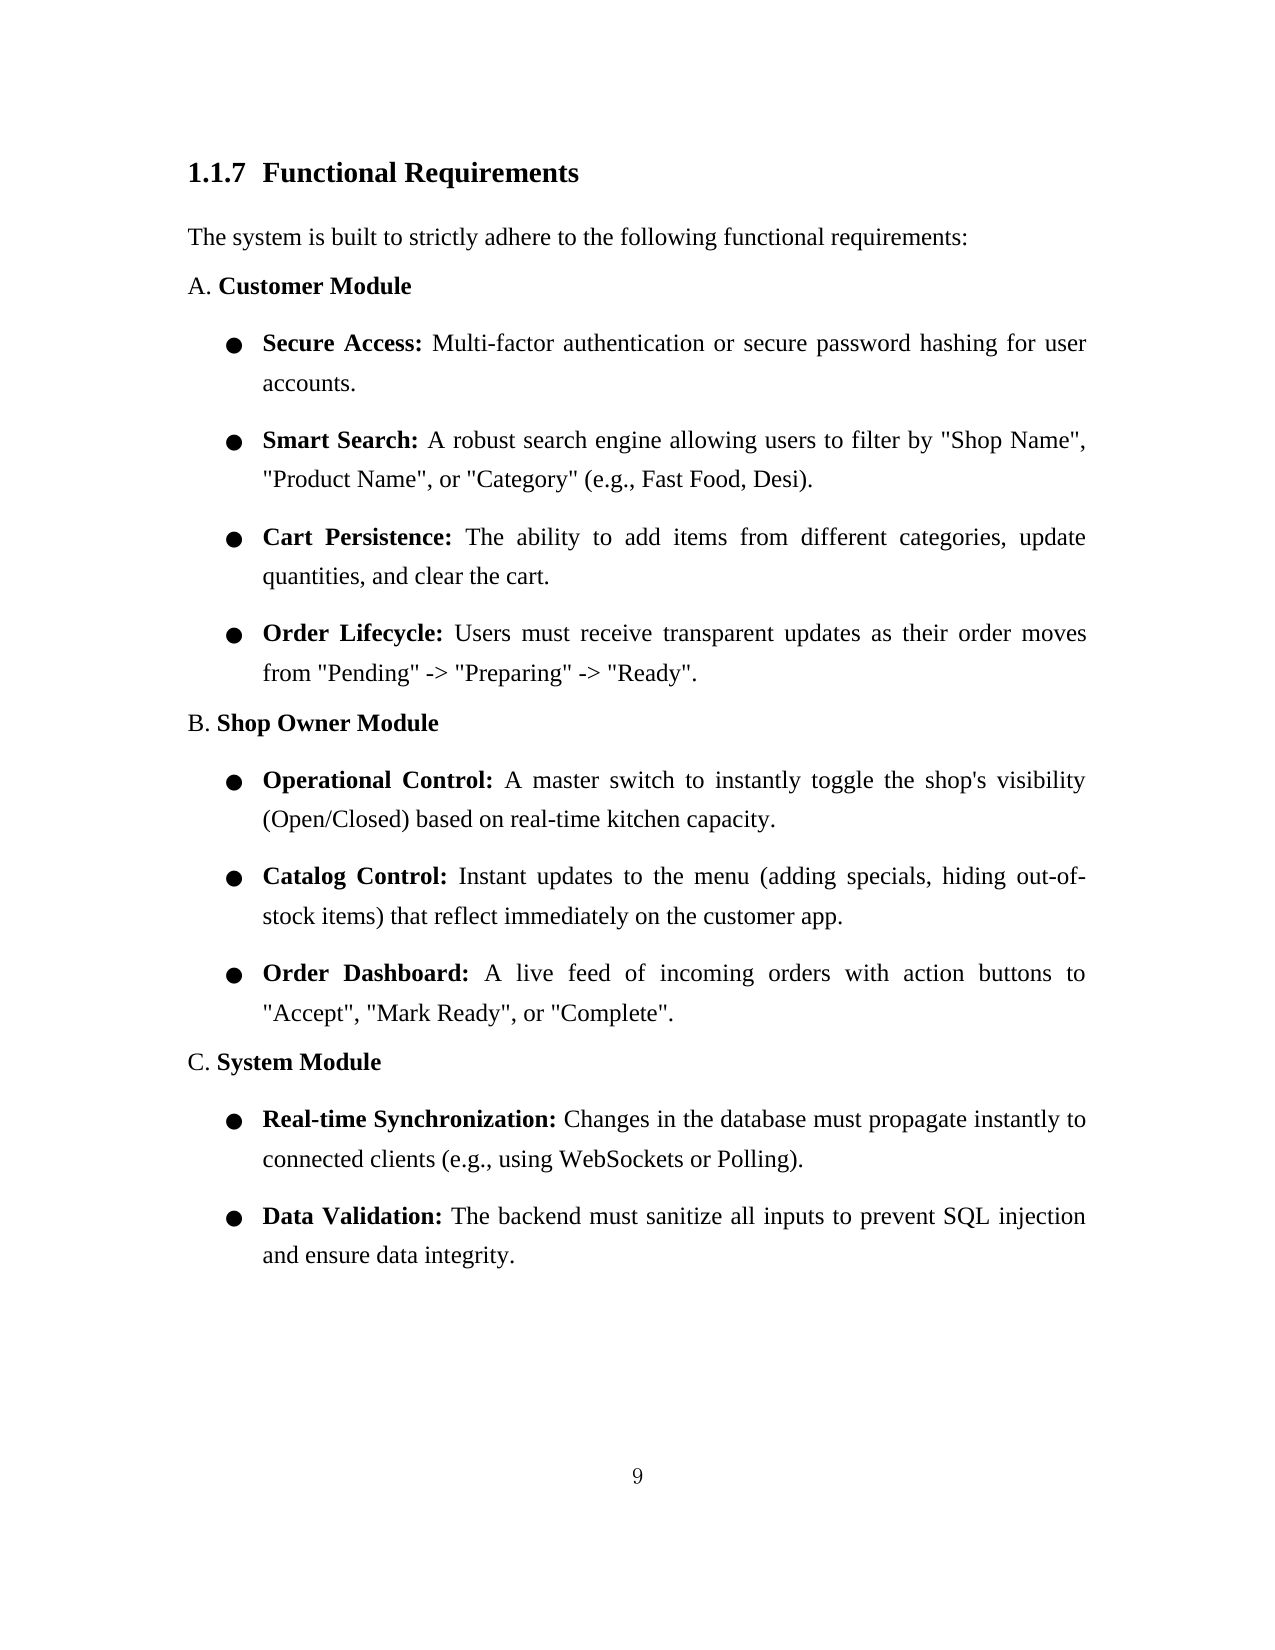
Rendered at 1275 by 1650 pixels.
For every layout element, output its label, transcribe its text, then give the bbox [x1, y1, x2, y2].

list Data Validation: The backend must sanitize all inputs to prevent SQL injection and ensure data integrity. [225, 1194, 1087, 1269]
list Operational Control: A master switch to instantly toggle the shop's visibility (Open/Closed) based on real-time kitchen capacity. [225, 757, 1087, 833]
list Secure Access: Multi-factor authentication or secure password hashing for user accounts. [225, 321, 1087, 397]
text B. Shop Owner Module [187, 708, 1087, 736]
list Cart Persistence: The ability to add items from different categories, update quantities, and clear the cart. [225, 514, 1087, 590]
text A. Customer Module [187, 271, 1087, 300]
list Order Lifecycle: Users must receive transparent updates as their order moves from "Pending" -> "Preparing" -> "Ready". [225, 611, 1087, 687]
list Order Dashboard: A live feed of incoming orders with action buttons to "Accept", "Mark Ready", or "Complete". [225, 951, 1087, 1026]
text The system is built to strictly adhere to the following functional requirements: [187, 222, 1087, 250]
list Catalog Control: Instant updates to the menu (adding specials, hiding out-of-stock items) that reflect immediately on the customer app. [225, 854, 1087, 930]
subtitle 1.1.7 Functional Requirements [187, 155, 1087, 188]
list Real-time Synchronization: Changes in the database must propagate instantly to connected clients (e.g., using WebSockets or Polling). [225, 1097, 1087, 1173]
text C. System Module [187, 1047, 1087, 1076]
list Smart Search: A robust search engine allowing users to filter by "Shop Name", "Product Name", or "Category" (e.g., Fast Food, Desi). [225, 418, 1087, 493]
